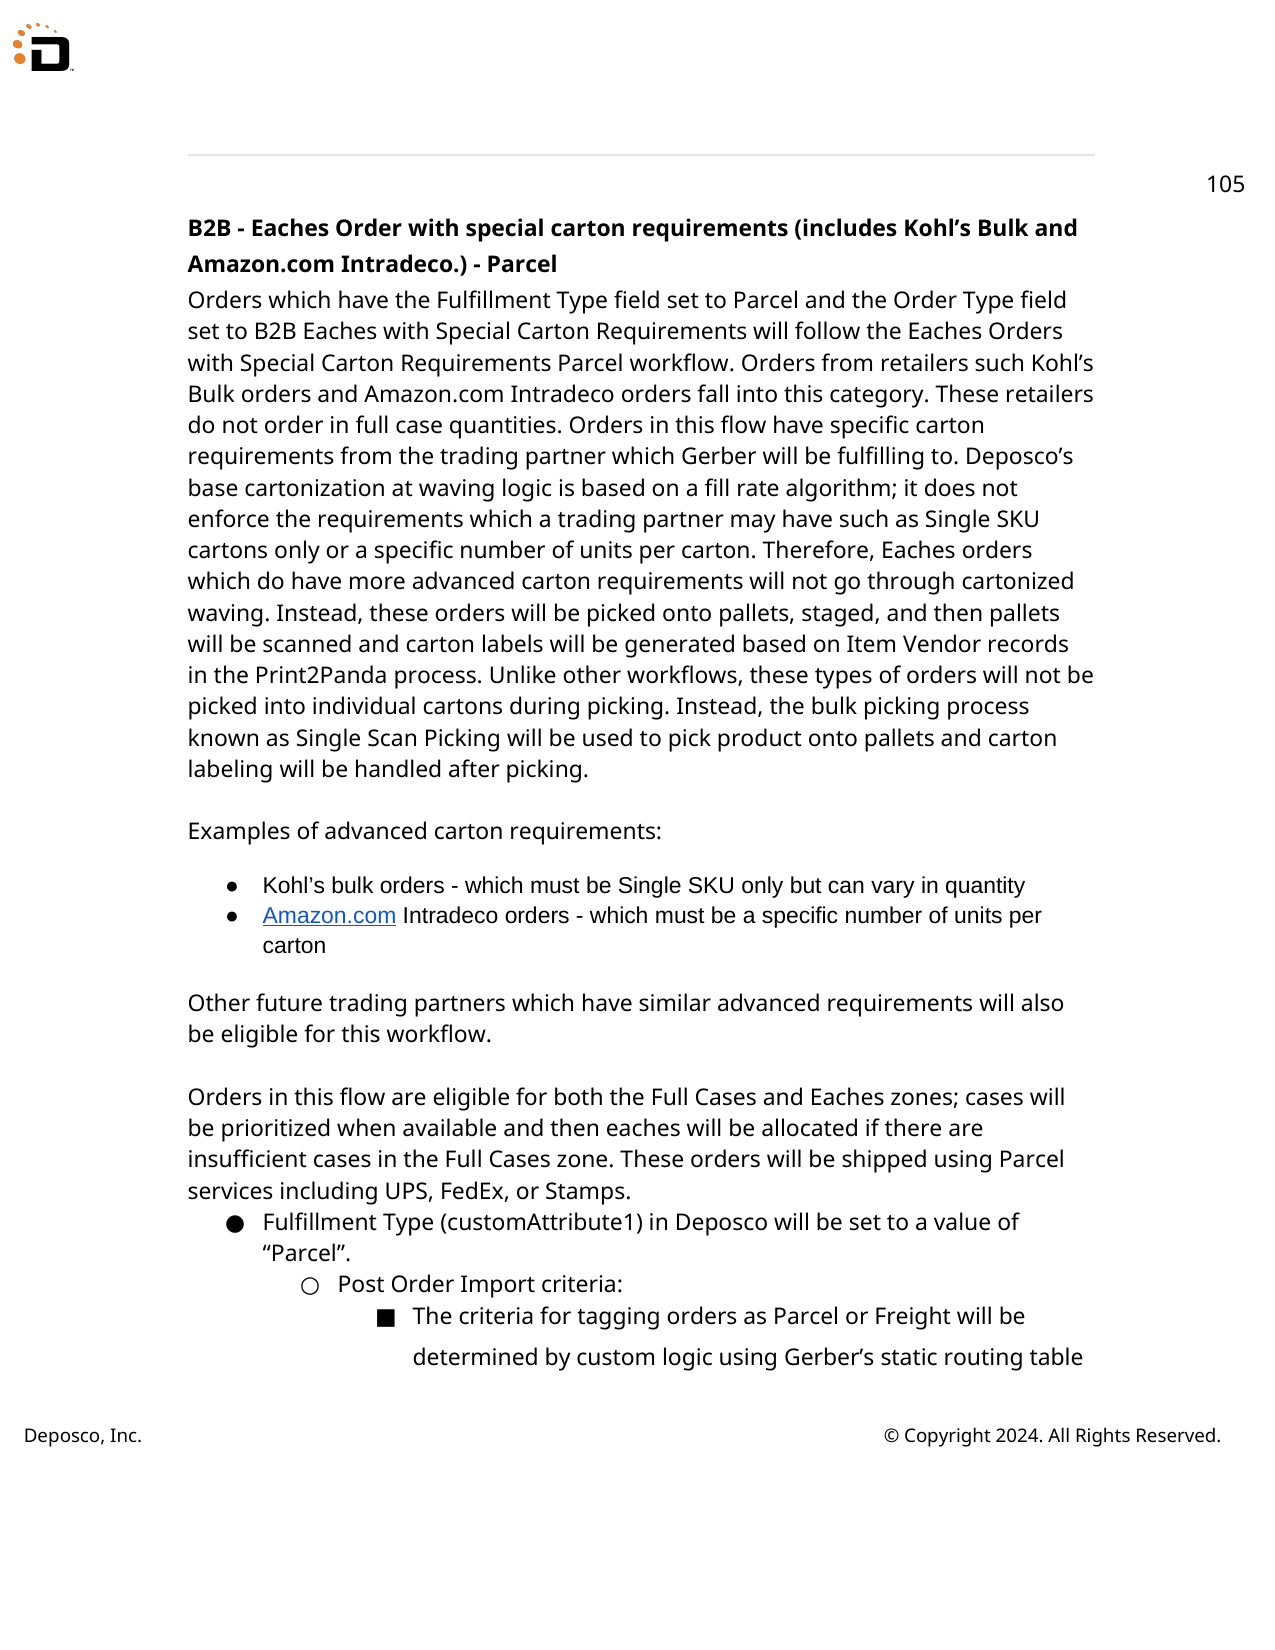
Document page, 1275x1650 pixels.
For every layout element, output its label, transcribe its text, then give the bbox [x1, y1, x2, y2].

list Amazon.com Intradeco orders - which must be a specific number of units per carton [225, 902, 1095, 958]
text Orders which have the Fulfillment Type field set to Parcel and the Order Type field set to B2B Eaches with Special Carton Requirements will follow the Eaches Orders with Special Carton Requirements Parcel workflow. Orders from retailers such Kohl’s Bulk orders and Amazon.com Intradeco orders fall into this category. These retailers do not order in full case quantities. Orders in this flow have specific carton requirements from the trading partner which Gerber will be fulfilling to. Deposco’s base cartonization at waving logic is based on a fill rate algorithm; it does not enforce the requirements which a trading partner may have such as Single SKU cartons only or a specific number of units per carton. Therefore, Eaches orders which do have more advanced carton requirements will not go through cartonized waving. Instead, these orders will be picked onto pallets, staged, and then pallets will be scanned and carton labels will be generated based on Item Vendor records in the Print2Panda process. Unlike other workflows, these types of orders will not be picked into individual cartons during picking. Instead, the bulk picking process known as Single Scan Picking will be used to pick product onto pallets and carton labeling will be handled after picking. [187, 284, 1095, 784]
list Kohl’s bulk orders - which must be Single SKU only but can vary in quantity [225, 872, 1095, 898]
subtitle B2B - Eaches Order with special carton requirements (includes Kohl’s Bulk and Amazon.com Intradeco.) - Parcel [187, 212, 1095, 279]
list Post Order Import criteria: [300, 1268, 1095, 1300]
text Examples of advanced carton requirements: [187, 815, 1095, 847]
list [375, 1300, 1095, 1372]
picture [13, 23, 74, 71]
text Orders in this flow are eligible for both the Full Cases and Eaches zones; cases will be prioritized when available and then eaches will be allocated if there are insufficient cases in the Full Cases zone. These orders will be shipped using Parcel services including UPS, FedEx, or Stamps. [187, 1081, 1095, 1206]
text Other future trading partners which have similar advanced requirements will also be eligible for this workflow. [187, 987, 1095, 1050]
list Fulfillment Type (customAttribute1) in Deposco will be set to a value of “Parcel”. [225, 1206, 1095, 1268]
